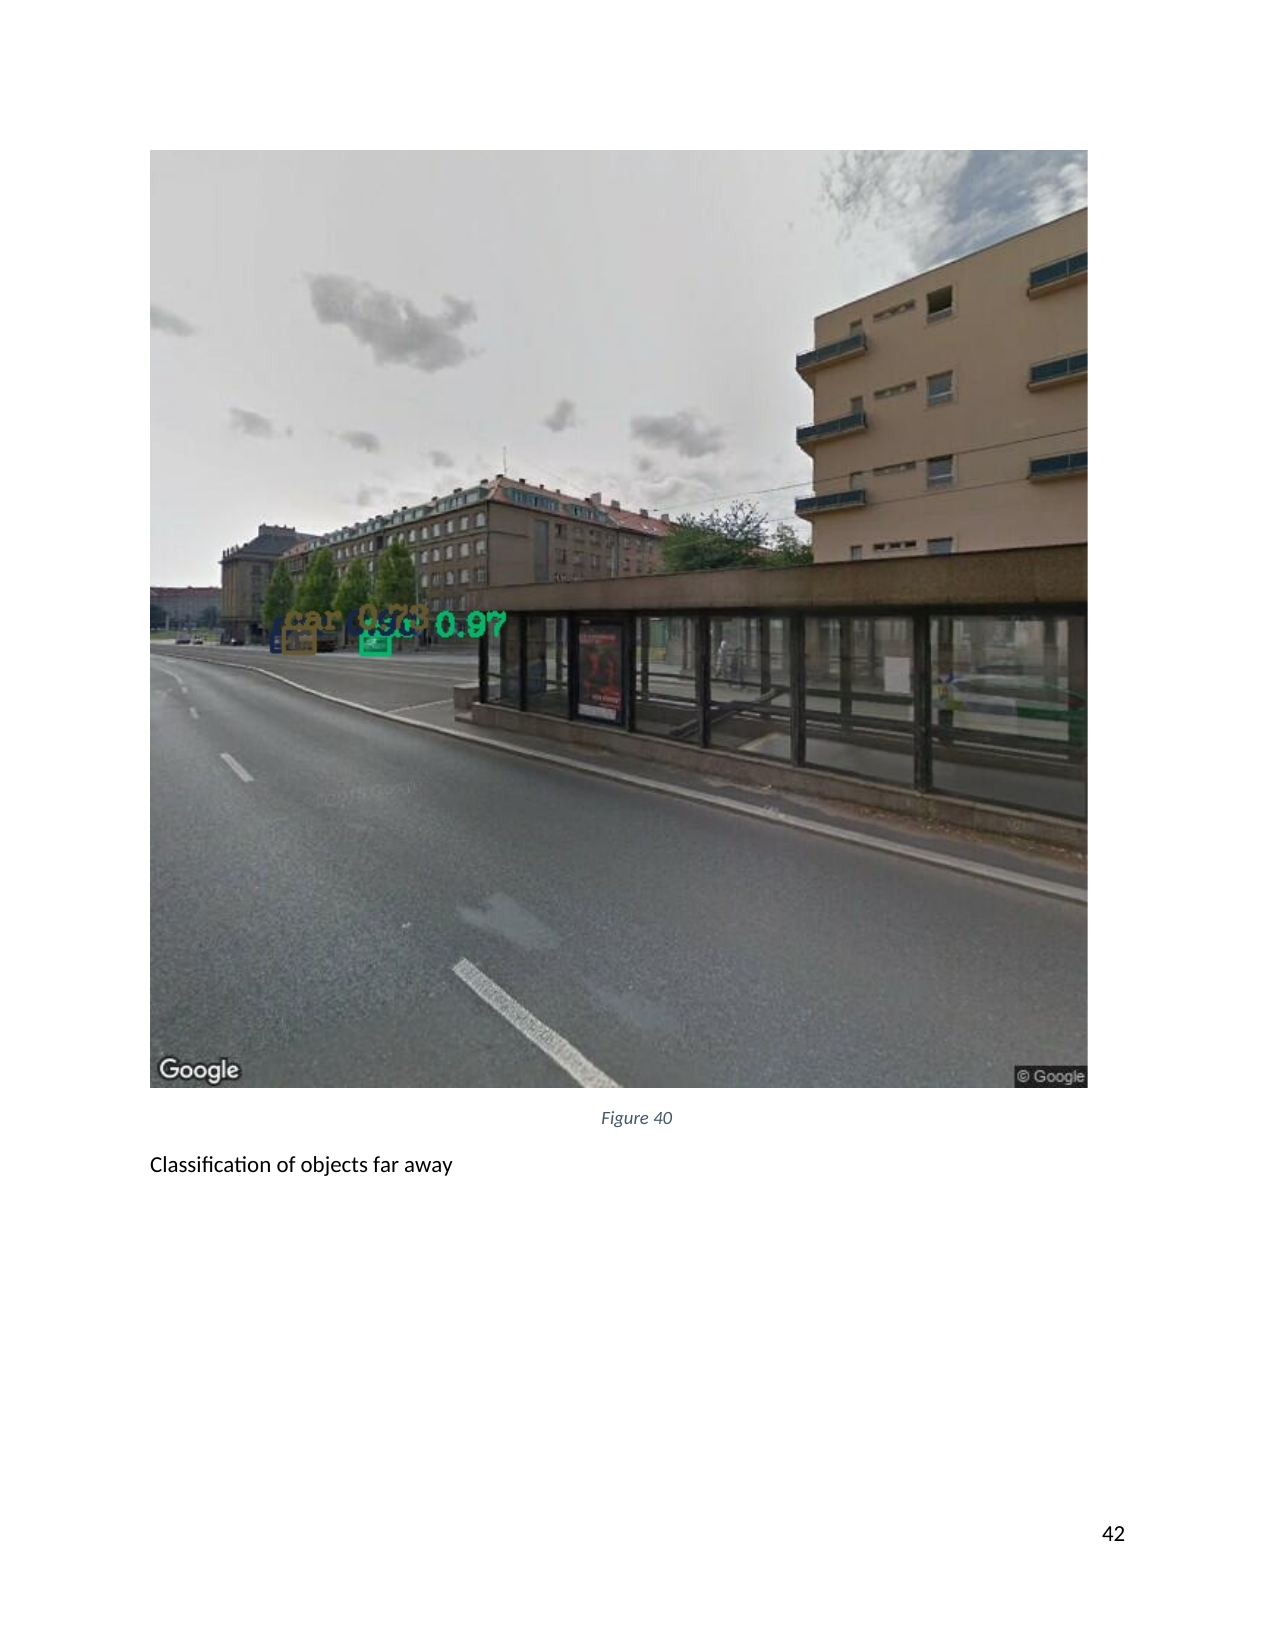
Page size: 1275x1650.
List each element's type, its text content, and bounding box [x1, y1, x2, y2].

picture [150, 150, 1088, 1088]
text Figure 40 [150, 1106, 1125, 1129]
text Classification of objects far away [150, 1150, 1125, 1178]
